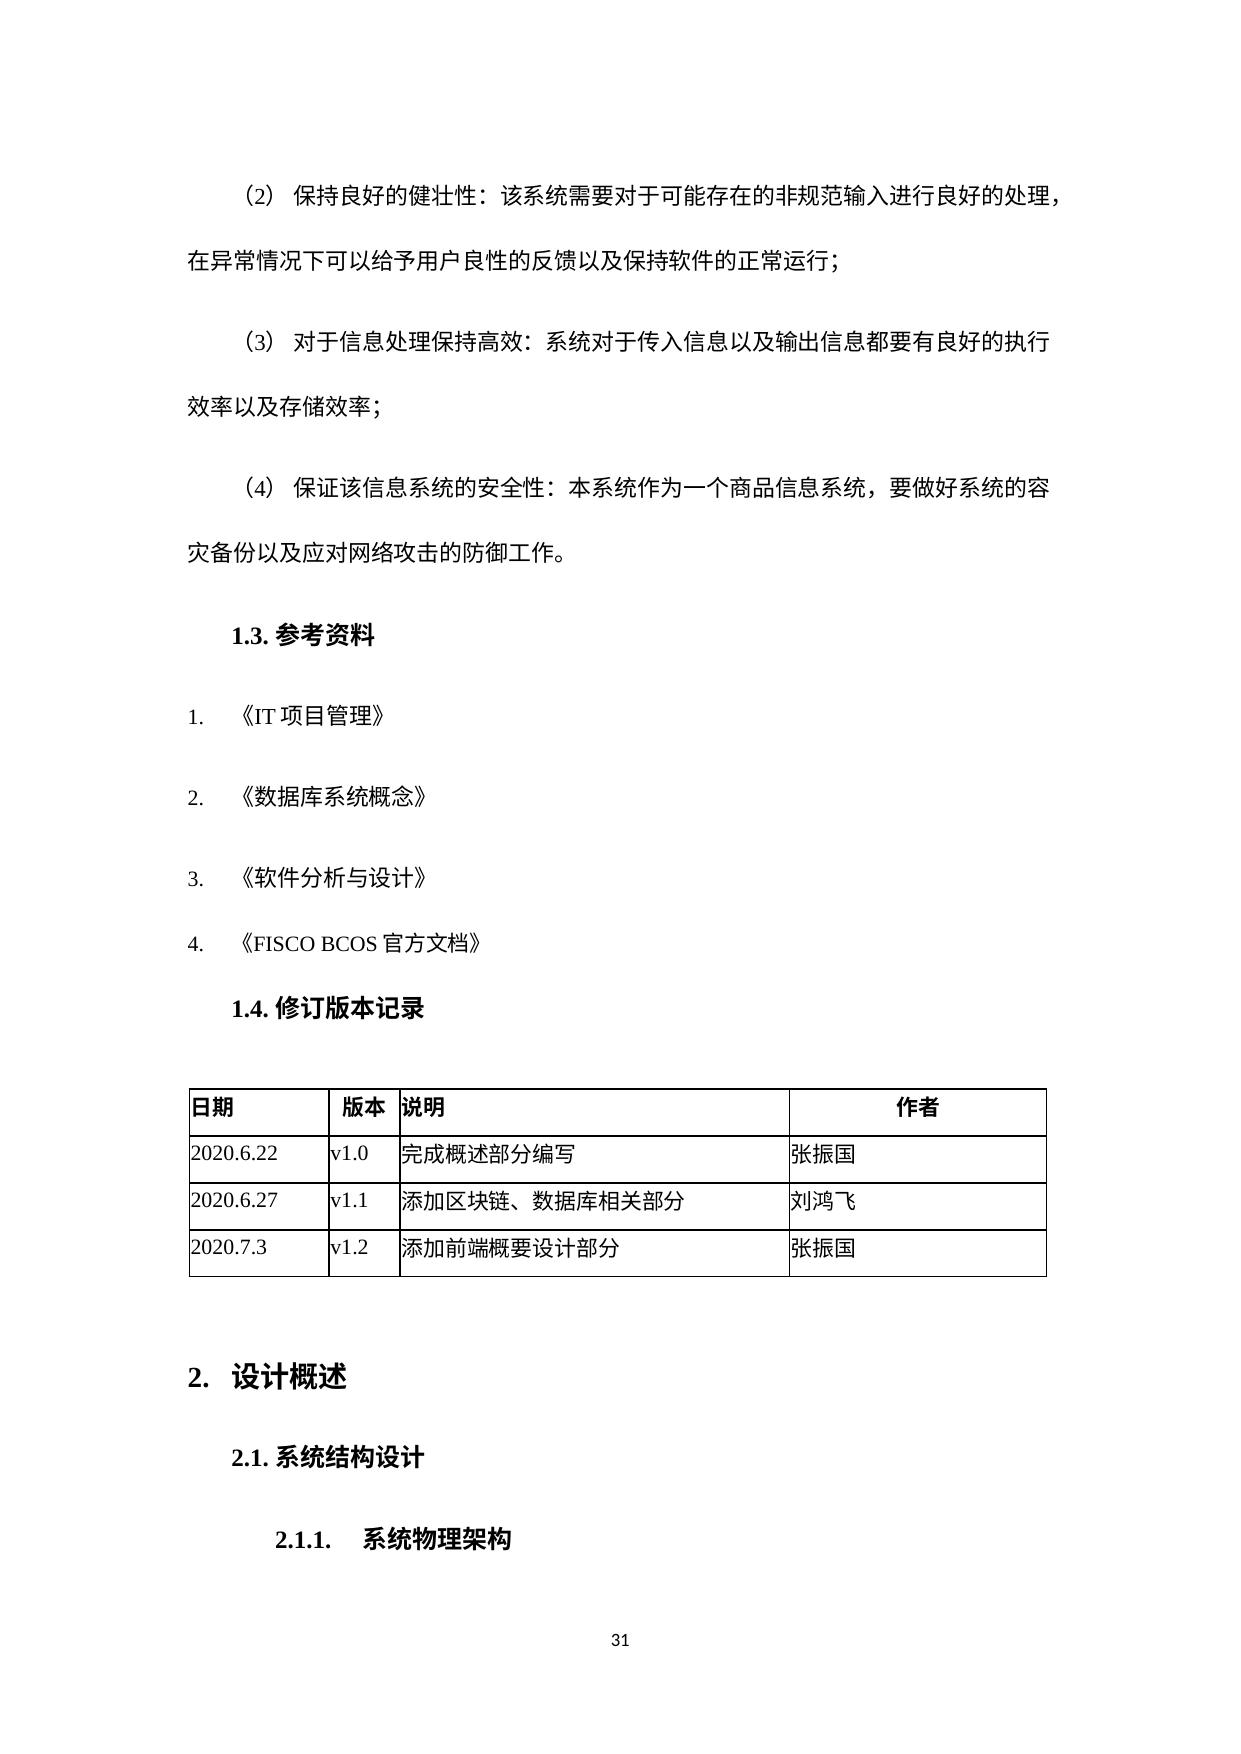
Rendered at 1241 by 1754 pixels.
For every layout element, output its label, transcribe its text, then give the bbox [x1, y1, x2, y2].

table_header 作者 [790, 1090, 1046, 1135]
list 《IT项目管理》 [187, 682, 1053, 747]
table_cell 2020.6.22 [190, 1137, 328, 1182]
text （2） 保持良好的健壮性：该系统需要对于可能存在的非规范输入进行良好的处理，在异常情况下可以给予用户良性的反馈以及保持软件的正常运行； [187, 162, 1053, 292]
table_header 日期 [190, 1090, 328, 1135]
list 参考资料 [231, 601, 1053, 666]
table_header 版本 [330, 1090, 399, 1135]
table_cell v1.2 [330, 1231, 399, 1276]
table_cell 张振国 [790, 1137, 1046, 1182]
table_cell 张振国 [790, 1231, 1046, 1276]
table_header 说明 [401, 1090, 789, 1135]
table_cell 2020.7.3 [190, 1231, 328, 1276]
list 《软件分析与设计》 [187, 844, 1053, 909]
list 系统结构设计 [231, 1423, 1053, 1488]
text （4） 保证该信息系统的安全性：本系统作为一个商品信息系统，要做好系统的容灾备份以及应对网络攻击的防御工作。 [187, 454, 1053, 584]
table_cell 添加前端概要设计部分 [401, 1231, 789, 1276]
list 系统物理架构 [275, 1505, 1053, 1570]
table_cell v1.1 [330, 1184, 399, 1229]
list 《FISCO BCOS官方文档》 [187, 926, 1053, 958]
text （3） 对于信息处理保持高效：系统对于传入信息以及输出信息都要有良好的执行效率以及存储效率； [187, 308, 1053, 438]
table_cell 添加区块链、数据库相关部分 [401, 1184, 789, 1229]
table_cell 刘鸿飞 [790, 1184, 1046, 1229]
list 《数据库系统概念》 [187, 763, 1053, 828]
table_cell 完成概述部分编写 [401, 1137, 789, 1182]
list 设计概述 [187, 1342, 1053, 1407]
table_cell v1.0 [330, 1137, 399, 1182]
list 修订版本记录 [231, 974, 1053, 1039]
table_cell 2020.6.27 [190, 1184, 328, 1229]
